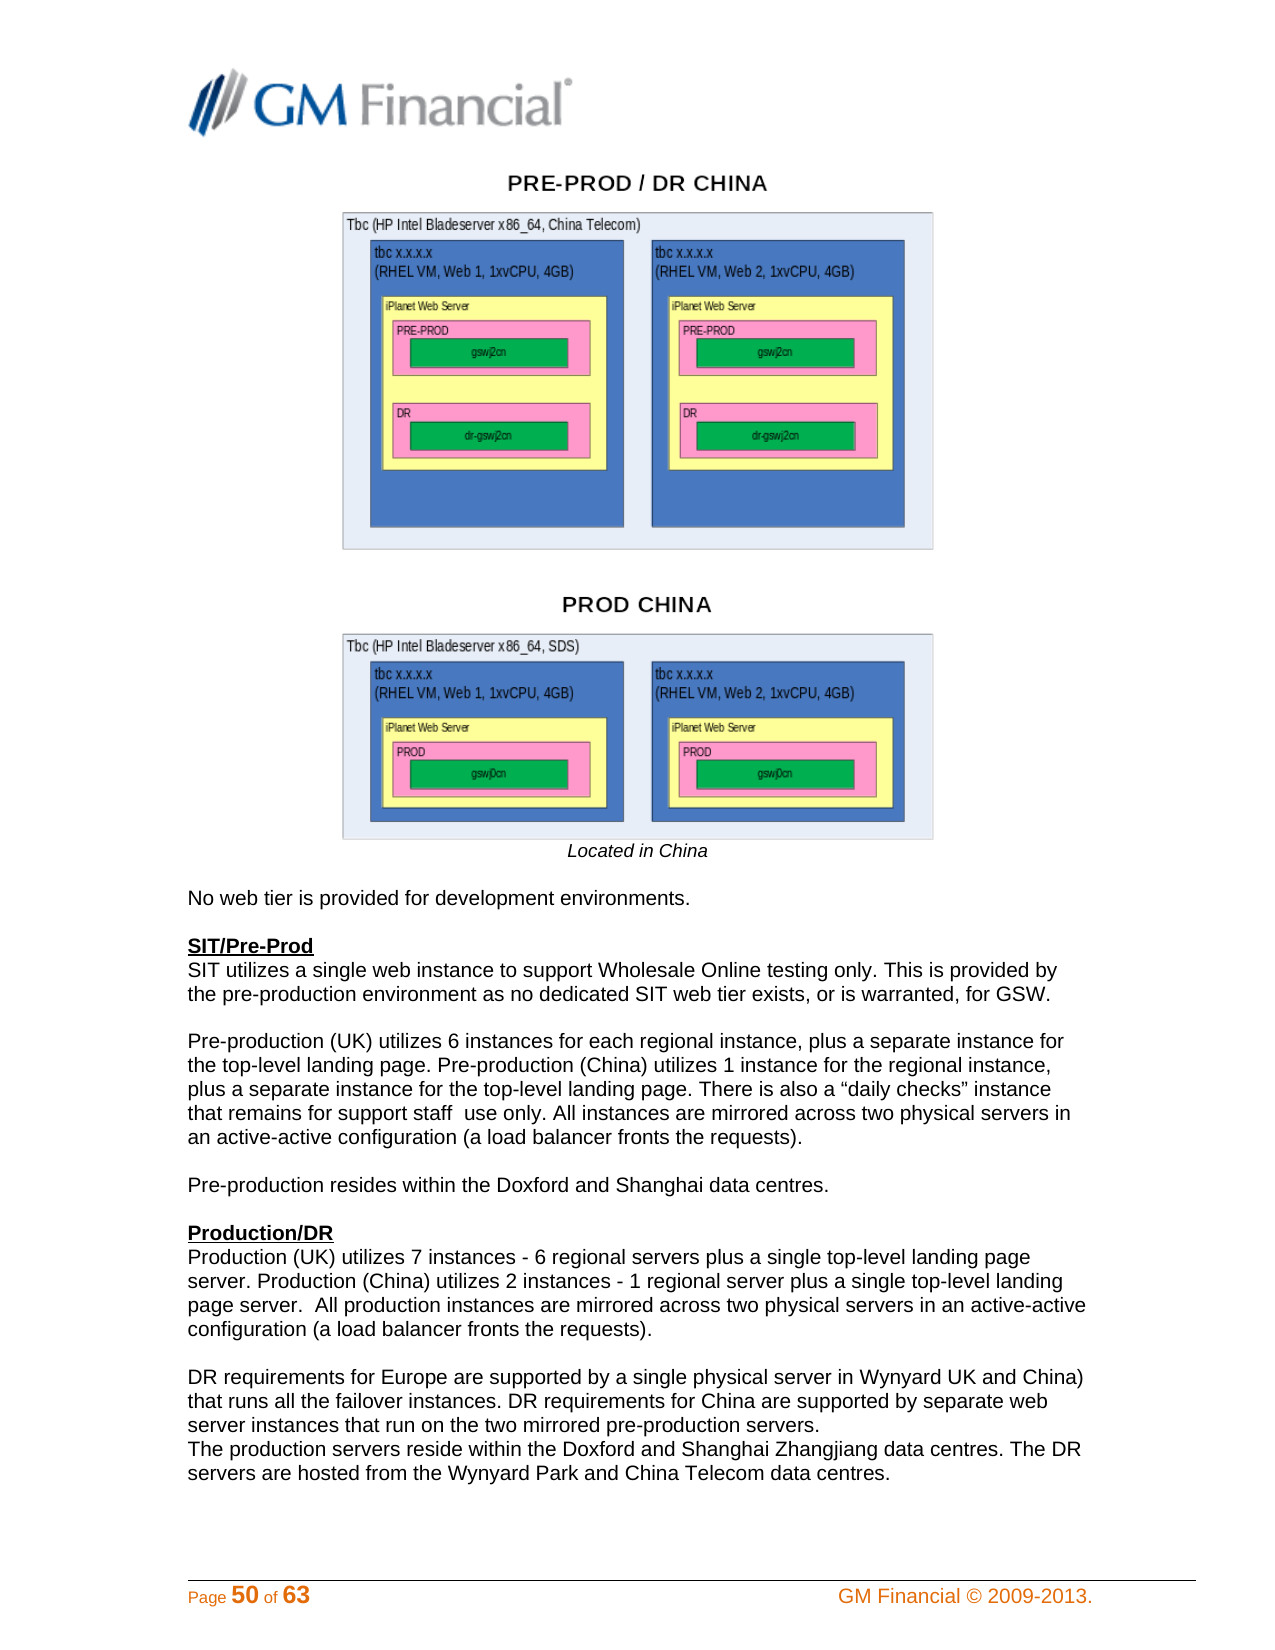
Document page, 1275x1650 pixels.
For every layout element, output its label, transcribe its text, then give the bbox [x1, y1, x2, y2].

text The production servers reside within the Doxford and Shanghai Zhangjiang data centres. The DR servers are hosted from the Wynyard Park and China Telecom data centres. [187, 1437, 1087, 1484]
text Production (UK) utilizes 7 instances - 6 regional servers plus a single top-level landing page server. Production (China) utilizes 2 instances - 1 regional server plus a single top-level landing page server. All production instances are mirrored across two physical servers in an active-active configuration (a load balancer fronts the requests). [187, 1245, 1087, 1341]
text SIT utilizes a single web instance to support Wholesale Online testing only. This is provided by the pre-production environment as no dedicated SIT web tier exists, or is warranted, for GSW. [187, 957, 1087, 1005]
text No web tier is provided for development environments. [187, 886, 1087, 909]
text Pre-production resides within the Doxford and Shanghai data centres. [187, 1173, 1087, 1197]
text Located in China [187, 153, 1087, 862]
text SIT/Pre-Prod [187, 933, 1087, 957]
text DR requirements for Europe are supported by a single physical server in Wynyard UK and China) that runs all the failover instances. DR requirements for China are supported by separate web server instances that run on the two mirrored pre-production servers. [187, 1365, 1087, 1437]
picture [187, 56, 574, 153]
text Production/DR [187, 1221, 1087, 1245]
text Pre-production (UK) utilizes 6 instances for each regional instance, plus a separate instance for the top-level landing page. Pre-production (China) utilizes 1 instance for the regional instance, plus a separate instance for the top-level landing page. There is also a “daily checks” instance that remains for support staff use only. All instances are mirrored across two physical servers in an active-active configuration (a load balancer fronts the requests). [187, 1029, 1087, 1149]
